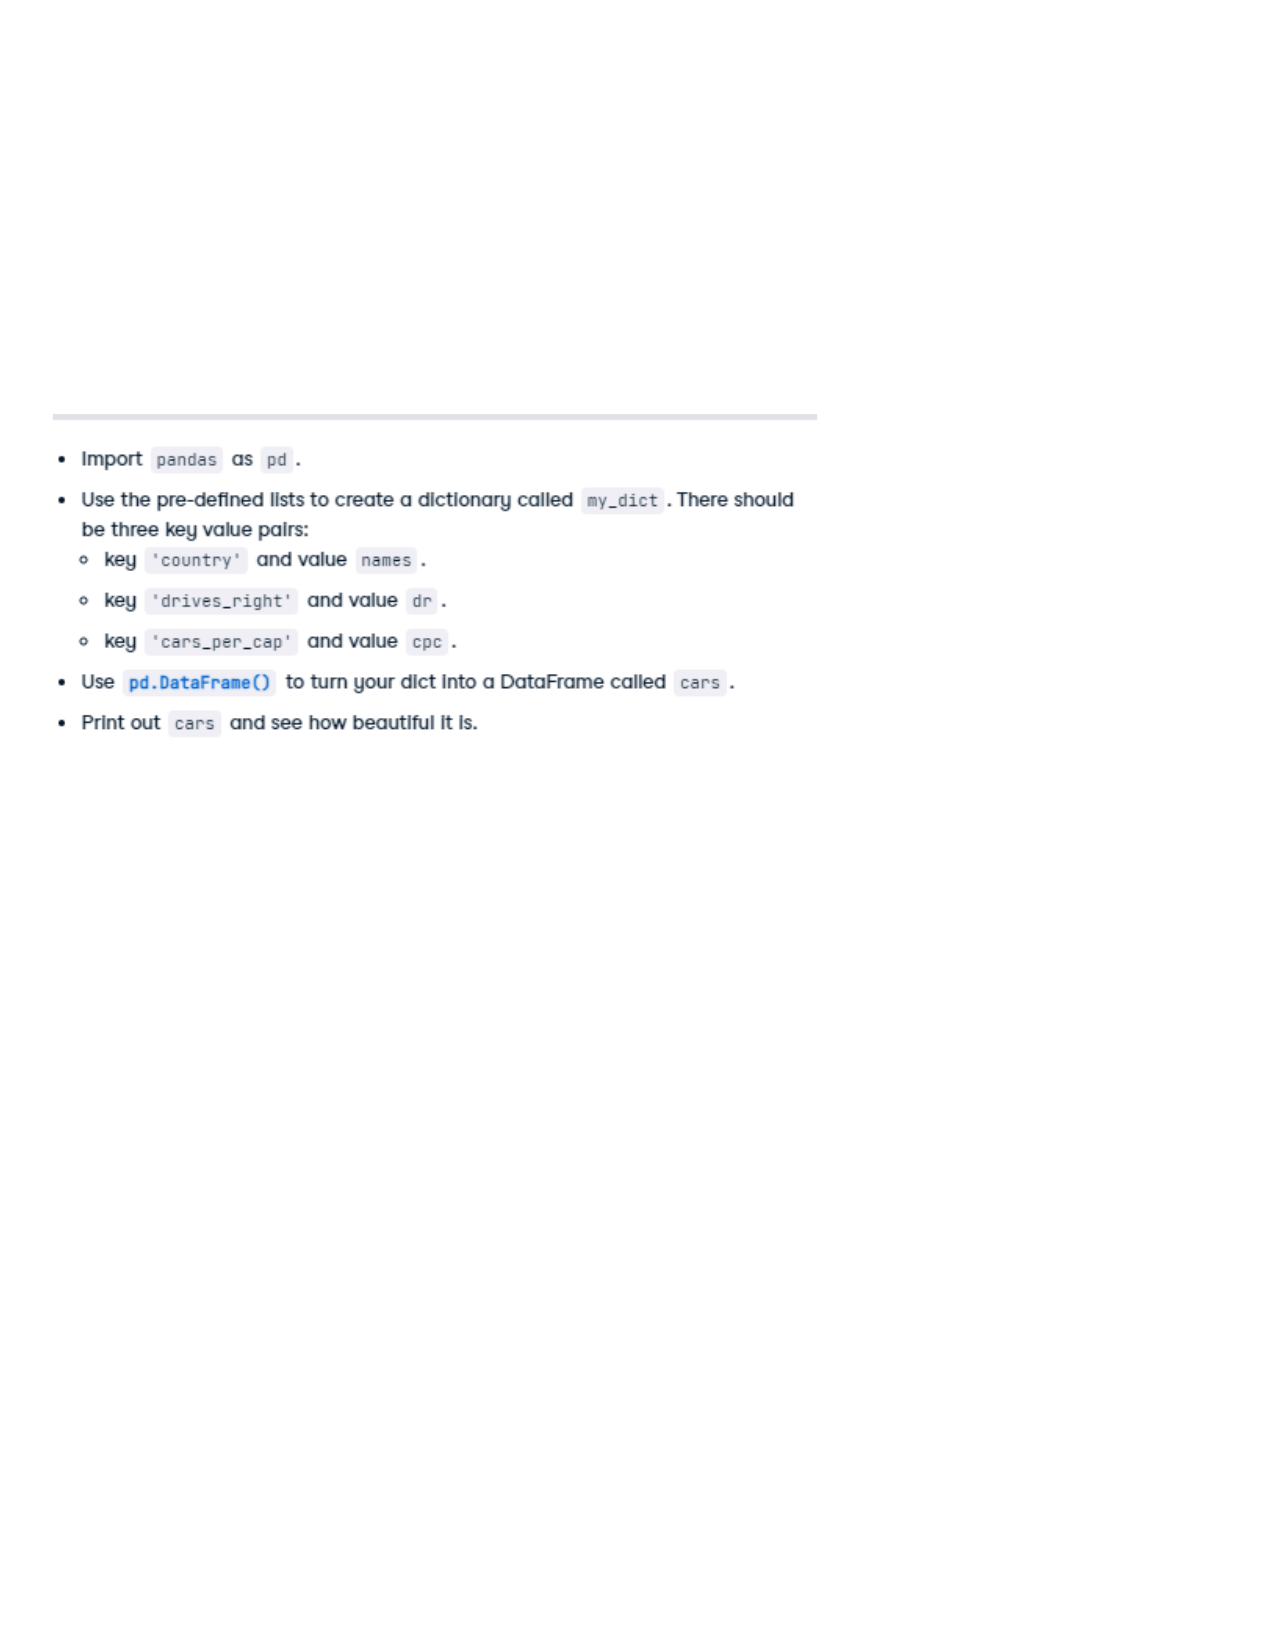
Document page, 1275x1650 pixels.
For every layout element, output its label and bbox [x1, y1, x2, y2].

picture [51, 414, 816, 737]
